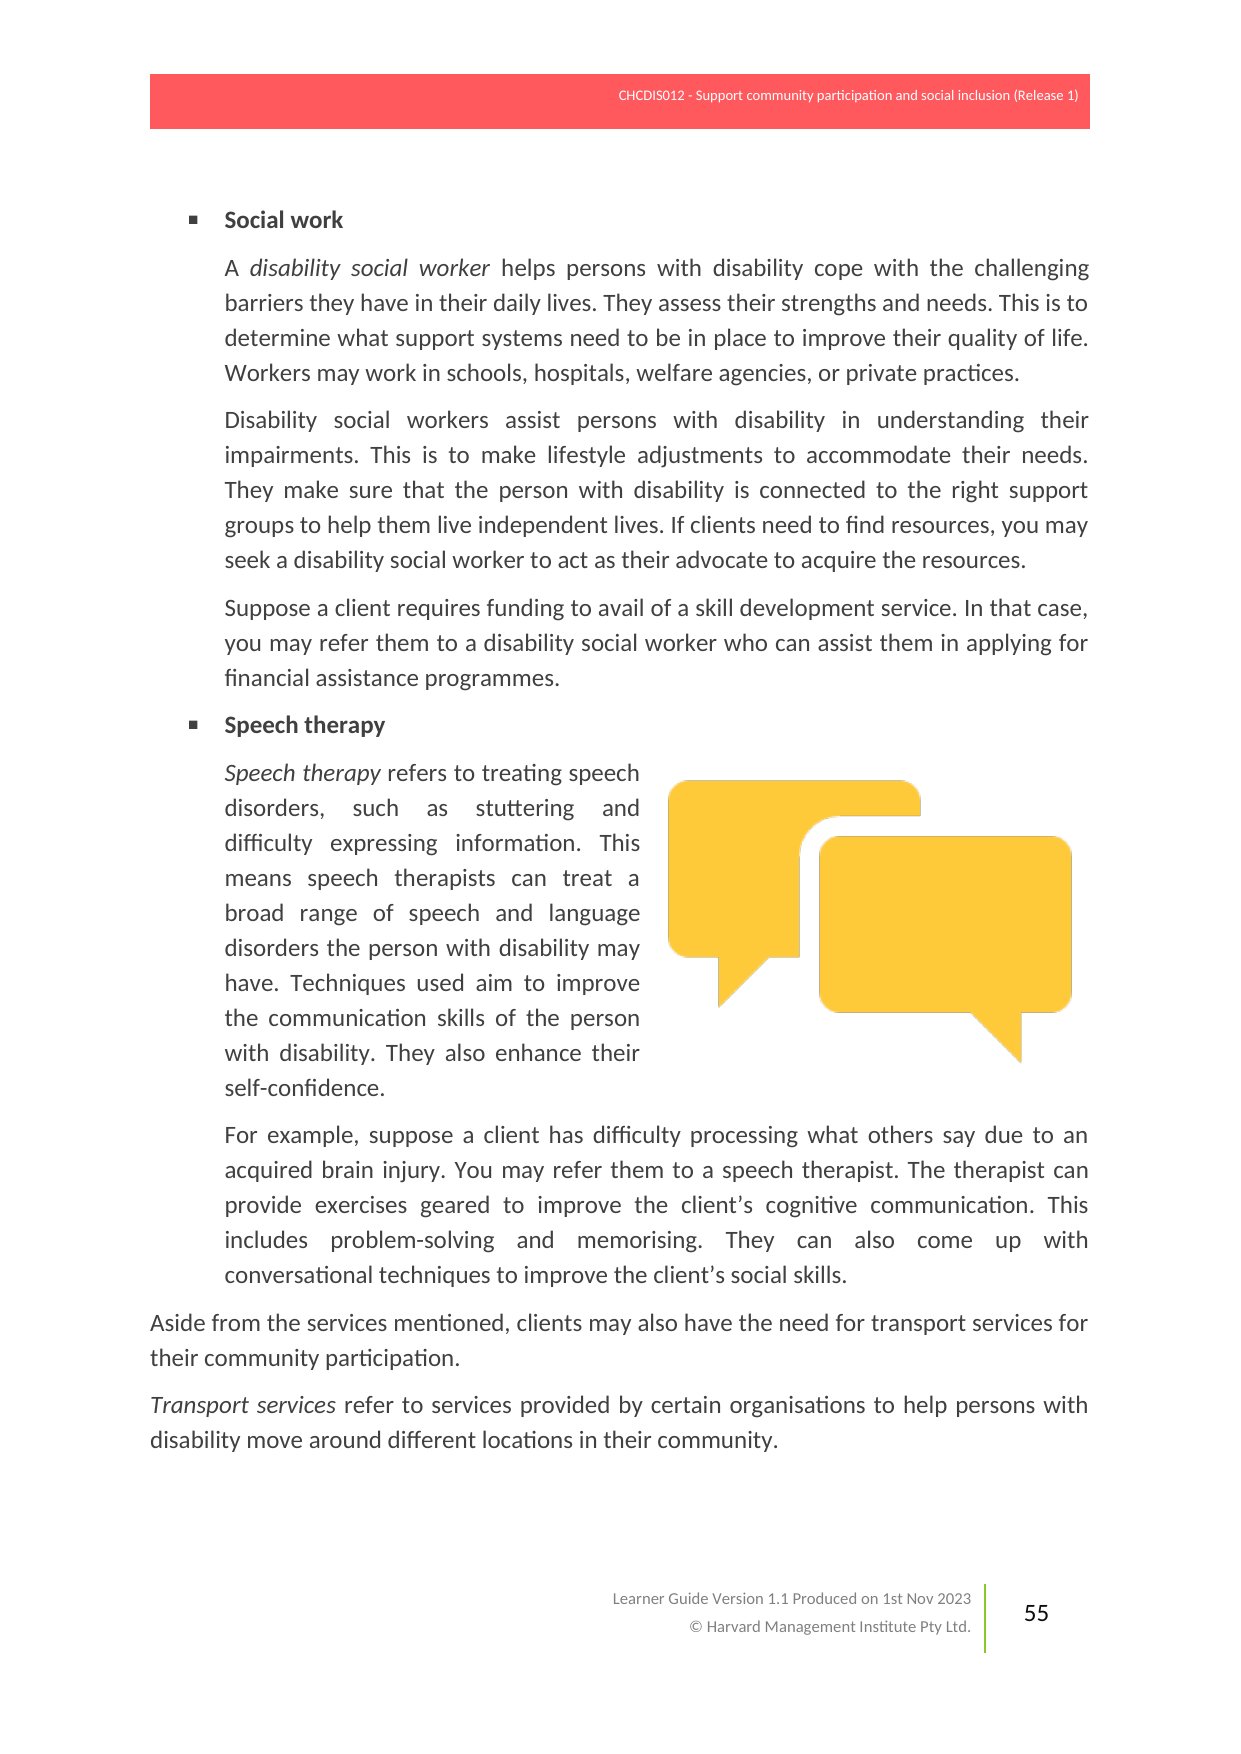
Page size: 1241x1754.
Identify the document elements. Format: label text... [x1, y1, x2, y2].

text For example, suppose a client has difficulty processing what others say due to an acquired brain injury. You may refer them to a speech therapist. The therapist can provide exercises geared to improve the client’s cognitive communication. This includes problem-solving and memorising. They can also come up with conversational techniques to improve the client’s social skills. [224, 1119, 1090, 1290]
text A disability social worker helps persons with disability cope with the challenging barriers they have in their daily lives. They assess their strengths and needs. This is to determine what support systems need to be in place to improve their quality of life. Workers may work in schools, hospitals, welfare agencies, or private practices. [224, 252, 1090, 387]
text Transport services refer to services provided by certain organisations to help persons with disability move around different locations in their community. [150, 1389, 1090, 1455]
list Social work [187, 204, 1090, 235]
list Speech therapy [187, 709, 1090, 740]
text Aside from the services mentioned, clients may also have the need for transport services for their community participation. [150, 1307, 1090, 1372]
text Disability social workers assist persons with disability in understanding their impairments. This is to make lifestyle adjustments to accommodate their needs. They make sure that the person with disability is connected to the right support groups to help them live independent lives. If clients need to find resources, you may seek a disability social worker to act as their advocate to acquire the resources. [224, 404, 1090, 575]
picture [659, 748, 1090, 1074]
text Suppose a client requires funding to avail of a skill development service. In that case, you may refer them to a disability social worker who can assist them in applying for financial assistance programmes. [224, 592, 1090, 692]
